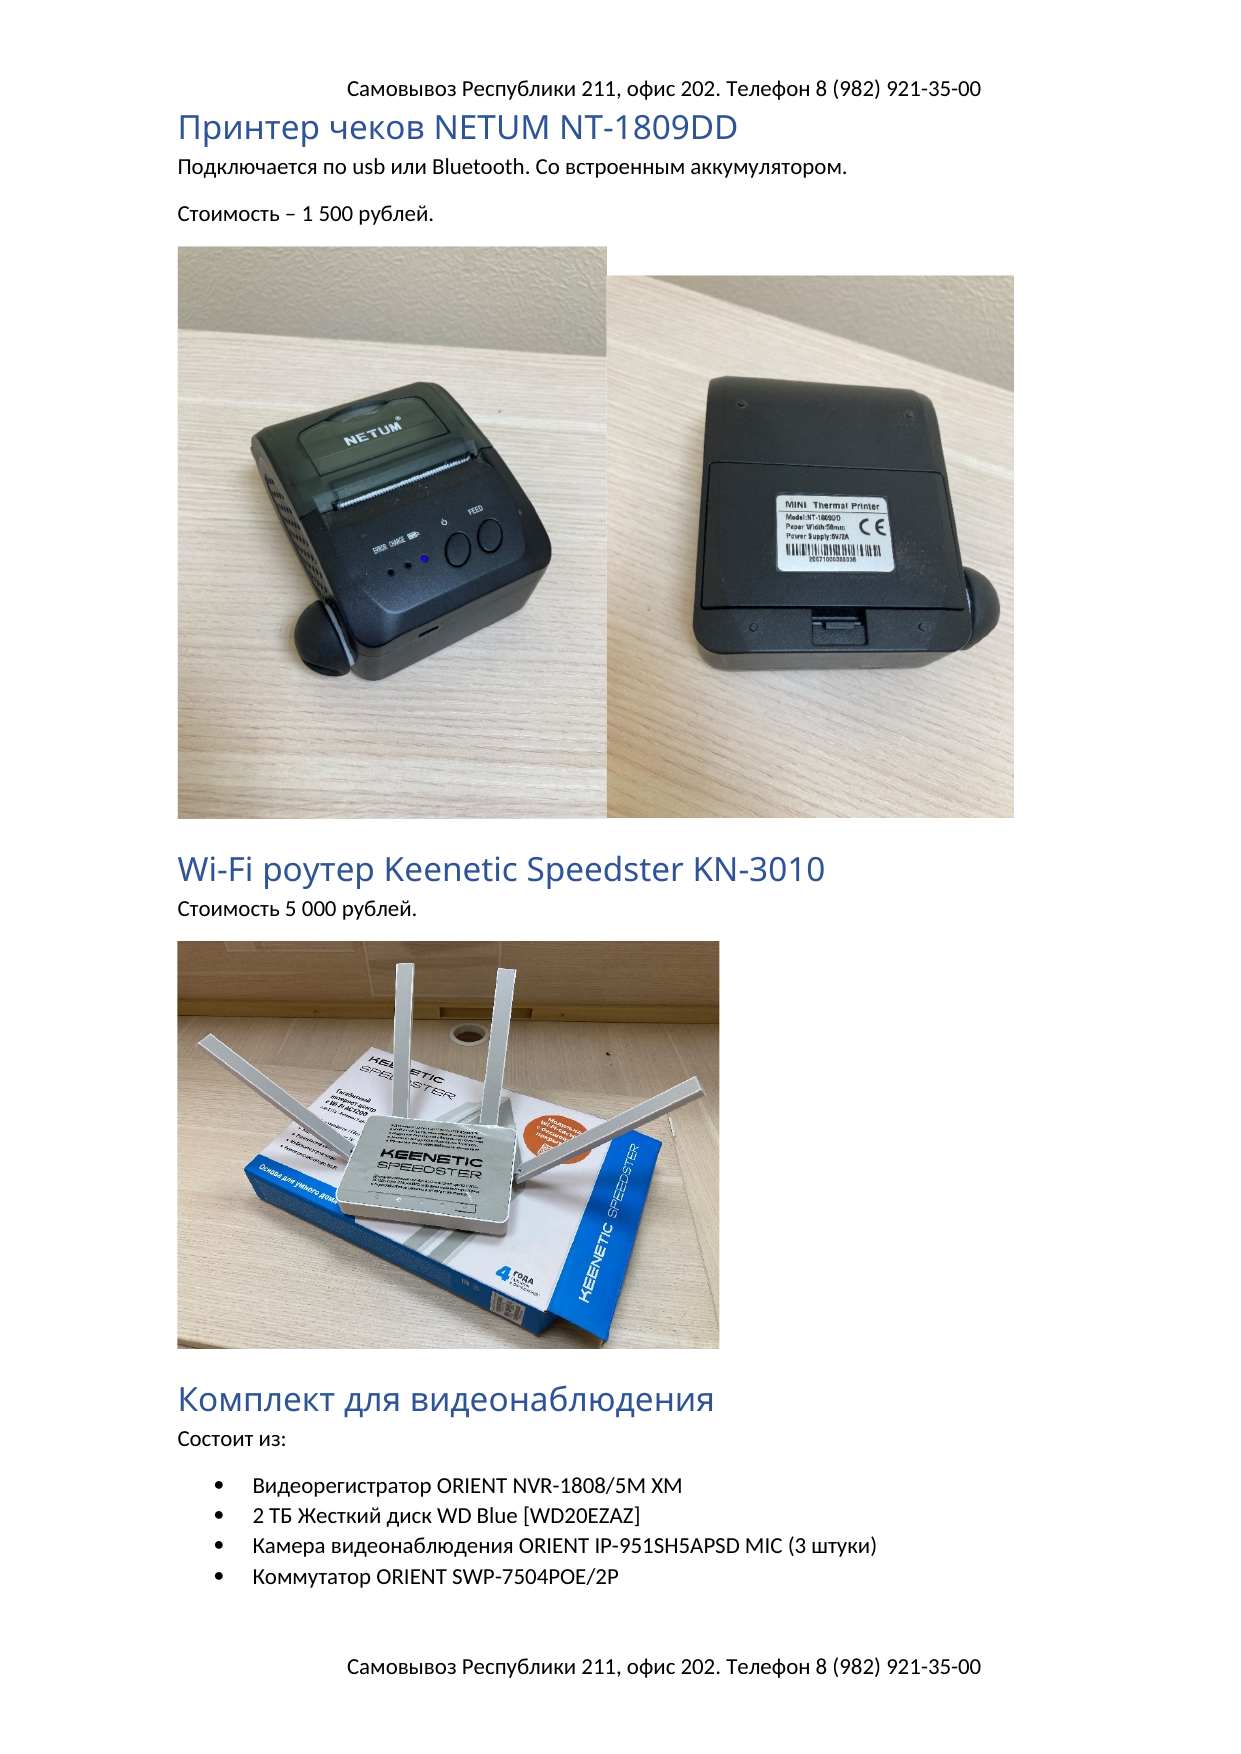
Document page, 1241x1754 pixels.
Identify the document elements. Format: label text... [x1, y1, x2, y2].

list 2 ТБ Жесткий диск WD Blue [WD20EZAZ] [215, 1501, 1152, 1529]
subtitle Принтер чеков NETUM NT-1809DD [177, 103, 1152, 149]
text Состоит из: [177, 1424, 1152, 1452]
text Стоимость – 1 500 рублей. [177, 199, 1152, 227]
subtitle Комплект для видеонаблюдения [177, 1375, 1152, 1421]
text Подключается по usb или Bluetooth. Со встроенным аккумулятором. [177, 152, 1152, 180]
text Стоимость 5 000 рублей. [177, 894, 1152, 923]
list Камера видеонаблюдения ORIENT IP-951SH5APSD MIC (3 штуки) [215, 1532, 1152, 1559]
picture [607, 276, 1014, 817]
picture [178, 247, 607, 818]
list Видеорегистратор ORIENT NVR-1808/5M XM [215, 1471, 1152, 1499]
picture [177, 941, 720, 1349]
subtitle Wi-Fi роутер Keenetic Speedster KN-3010 [177, 846, 1152, 891]
list Коммутатор ORIENT SWP-7504POE/2P [215, 1562, 1152, 1590]
